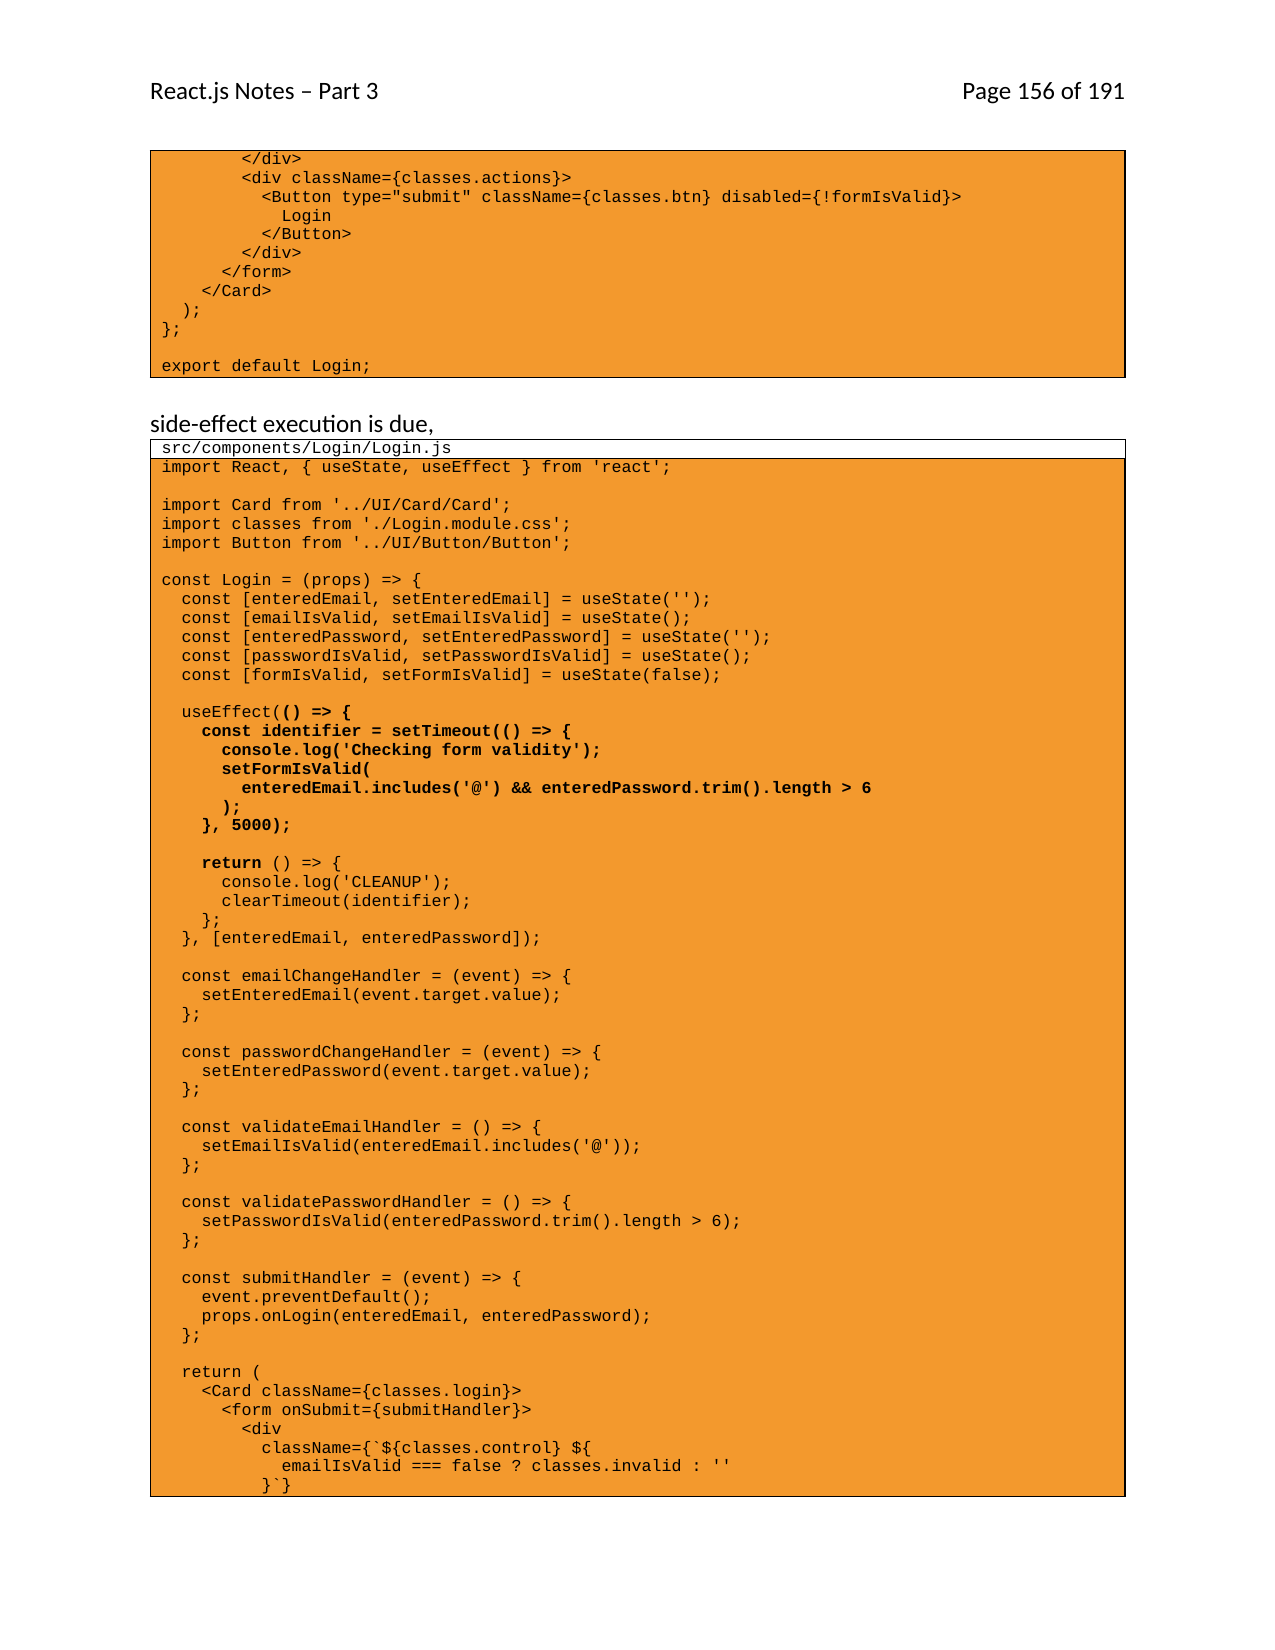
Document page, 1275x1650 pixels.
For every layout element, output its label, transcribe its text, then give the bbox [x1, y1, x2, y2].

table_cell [151, 459, 1124, 1496]
text side-effect execution is due, [150, 408, 1125, 439]
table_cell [151, 151, 1124, 377]
table_header src/components/Login/Login.js [151, 440, 1125, 458]
